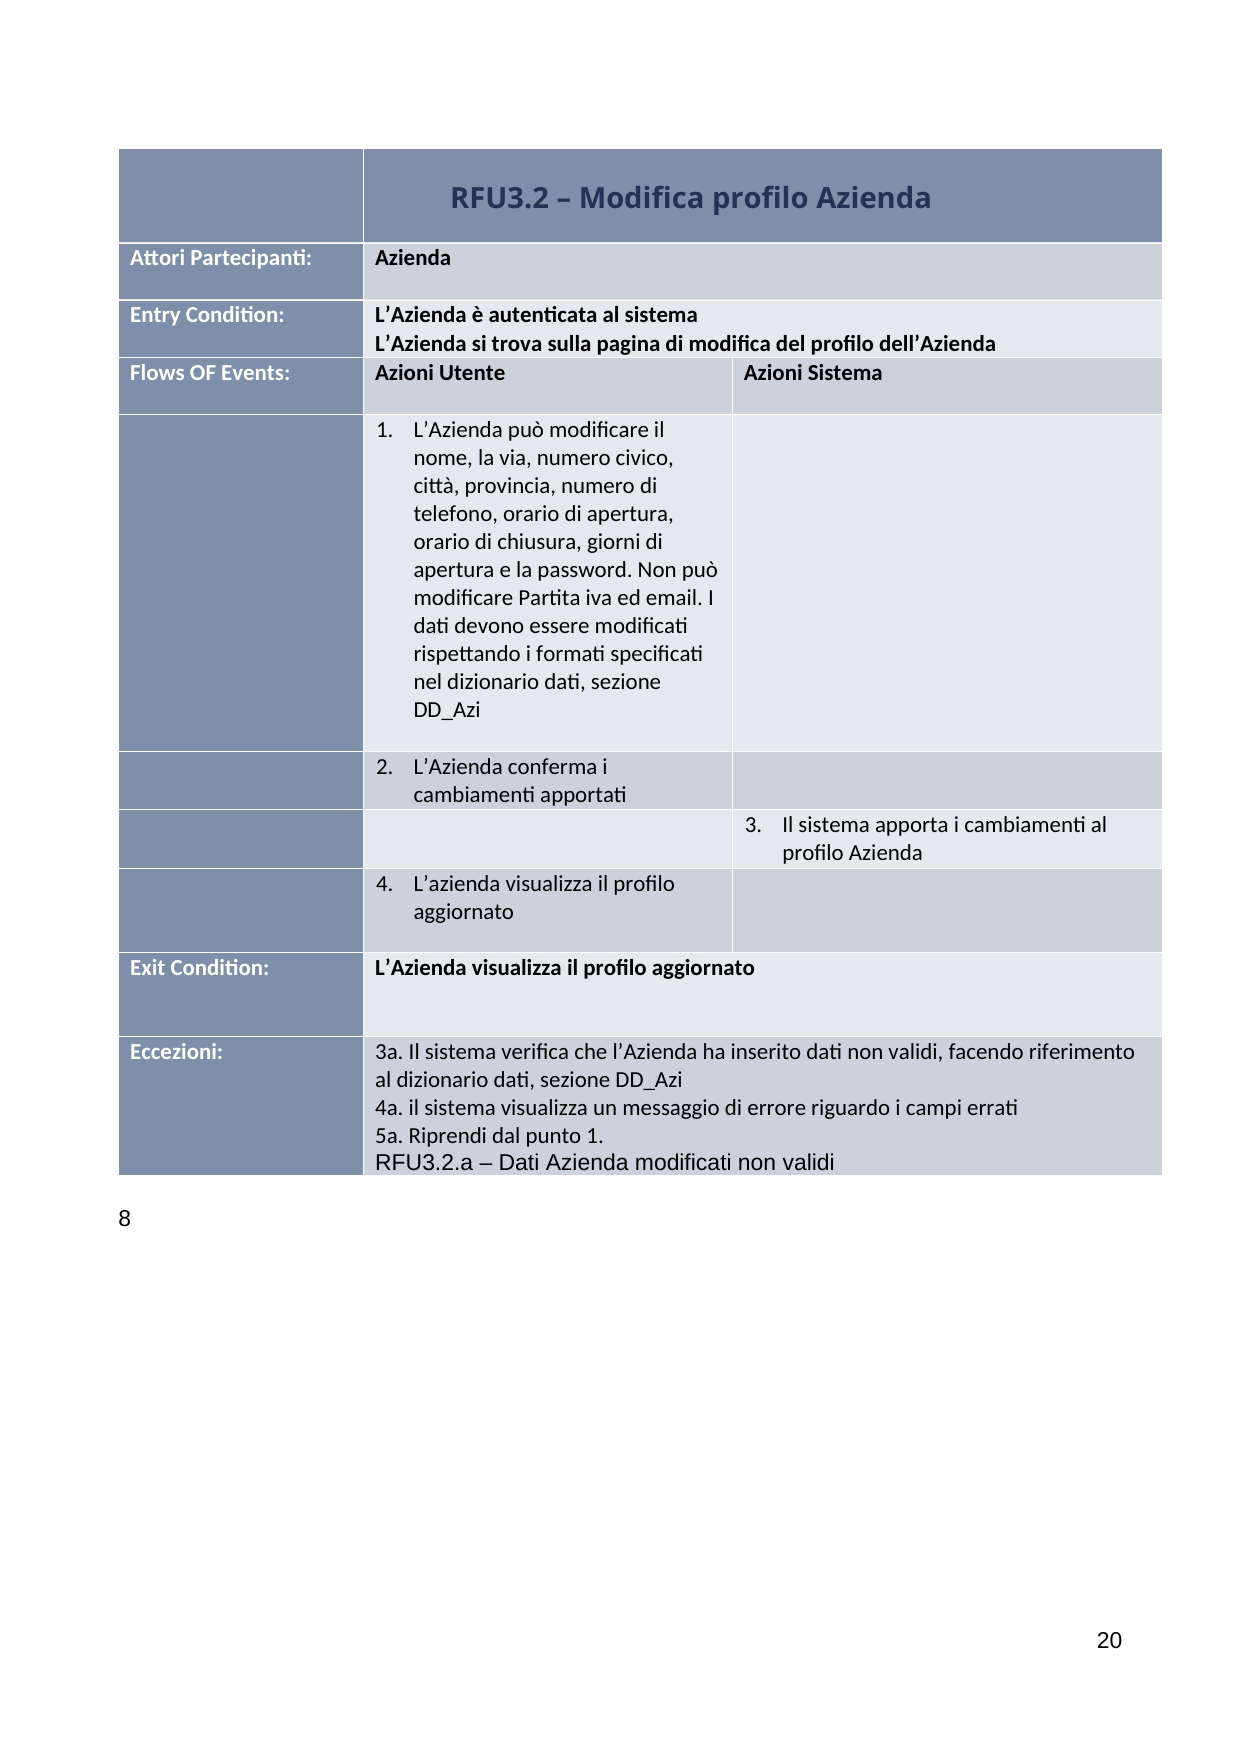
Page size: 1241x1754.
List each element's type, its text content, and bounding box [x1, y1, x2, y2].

table_cell L’azienda visualizza il profilo aggiornato [364, 869, 732, 952]
table_cell Il sistema apporta i cambiamenti al profilo Azienda [733, 810, 1162, 868]
table_header [119, 149, 363, 242]
table_cell [119, 415, 363, 751]
table_cell [119, 810, 363, 868]
text 8 [118, 1176, 1122, 1231]
table_cell L’Azienda è autenticata al sistema L’Azienda si trova sulla pagina di modifica del profilo dell’Azienda [364, 301, 1162, 357]
table_cell Azienda [364, 244, 1162, 299]
table_cell Exit Condition: [119, 953, 363, 1036]
table_cell [364, 810, 732, 868]
table_cell 3a. Il sistema verifica che l’Azienda ha inserito dati non validi, facendo riferimento al dizionario dati, sezione DD_Azi 4a. il sistema visualizza un messaggio di errore riguardo i campi errati 5a. Riprendi dal punto 1. RFU3.2.a – Dati Azienda modificati non validi [364, 1037, 1162, 1175]
table_cell [733, 415, 1162, 751]
table_cell Azioni Utente [364, 358, 732, 414]
table_cell Azioni Sistema [733, 358, 1162, 414]
table_cell [733, 752, 1162, 809]
table_cell [733, 869, 1162, 952]
table_cell L’Azienda può modificare il nome, la via, numero civico, città, provincia, numero di telefono, orario di apertura, orario di chiusura, giorni di apertura e la password. Non può modificare Partita iva ed email. I dati devono essere modificati rispettando i formati specificati nel dizionario dati, sezione DD_Azi [364, 415, 732, 751]
table_cell Eccezioni: [119, 1037, 363, 1175]
table_cell Attori Partecipanti: [119, 244, 363, 299]
table_cell [119, 752, 363, 809]
table_cell Entry Condition: [119, 301, 363, 357]
table_cell L’Azienda conferma i cambiamenti apportati [364, 752, 732, 809]
table_header RFU3.2 – Modifica profilo Azienda [364, 149, 1162, 242]
table_cell Flows OF Events: [119, 358, 363, 414]
table_cell [119, 869, 363, 952]
table_cell L’Azienda visualizza il profilo aggiornato [364, 953, 1162, 1036]
